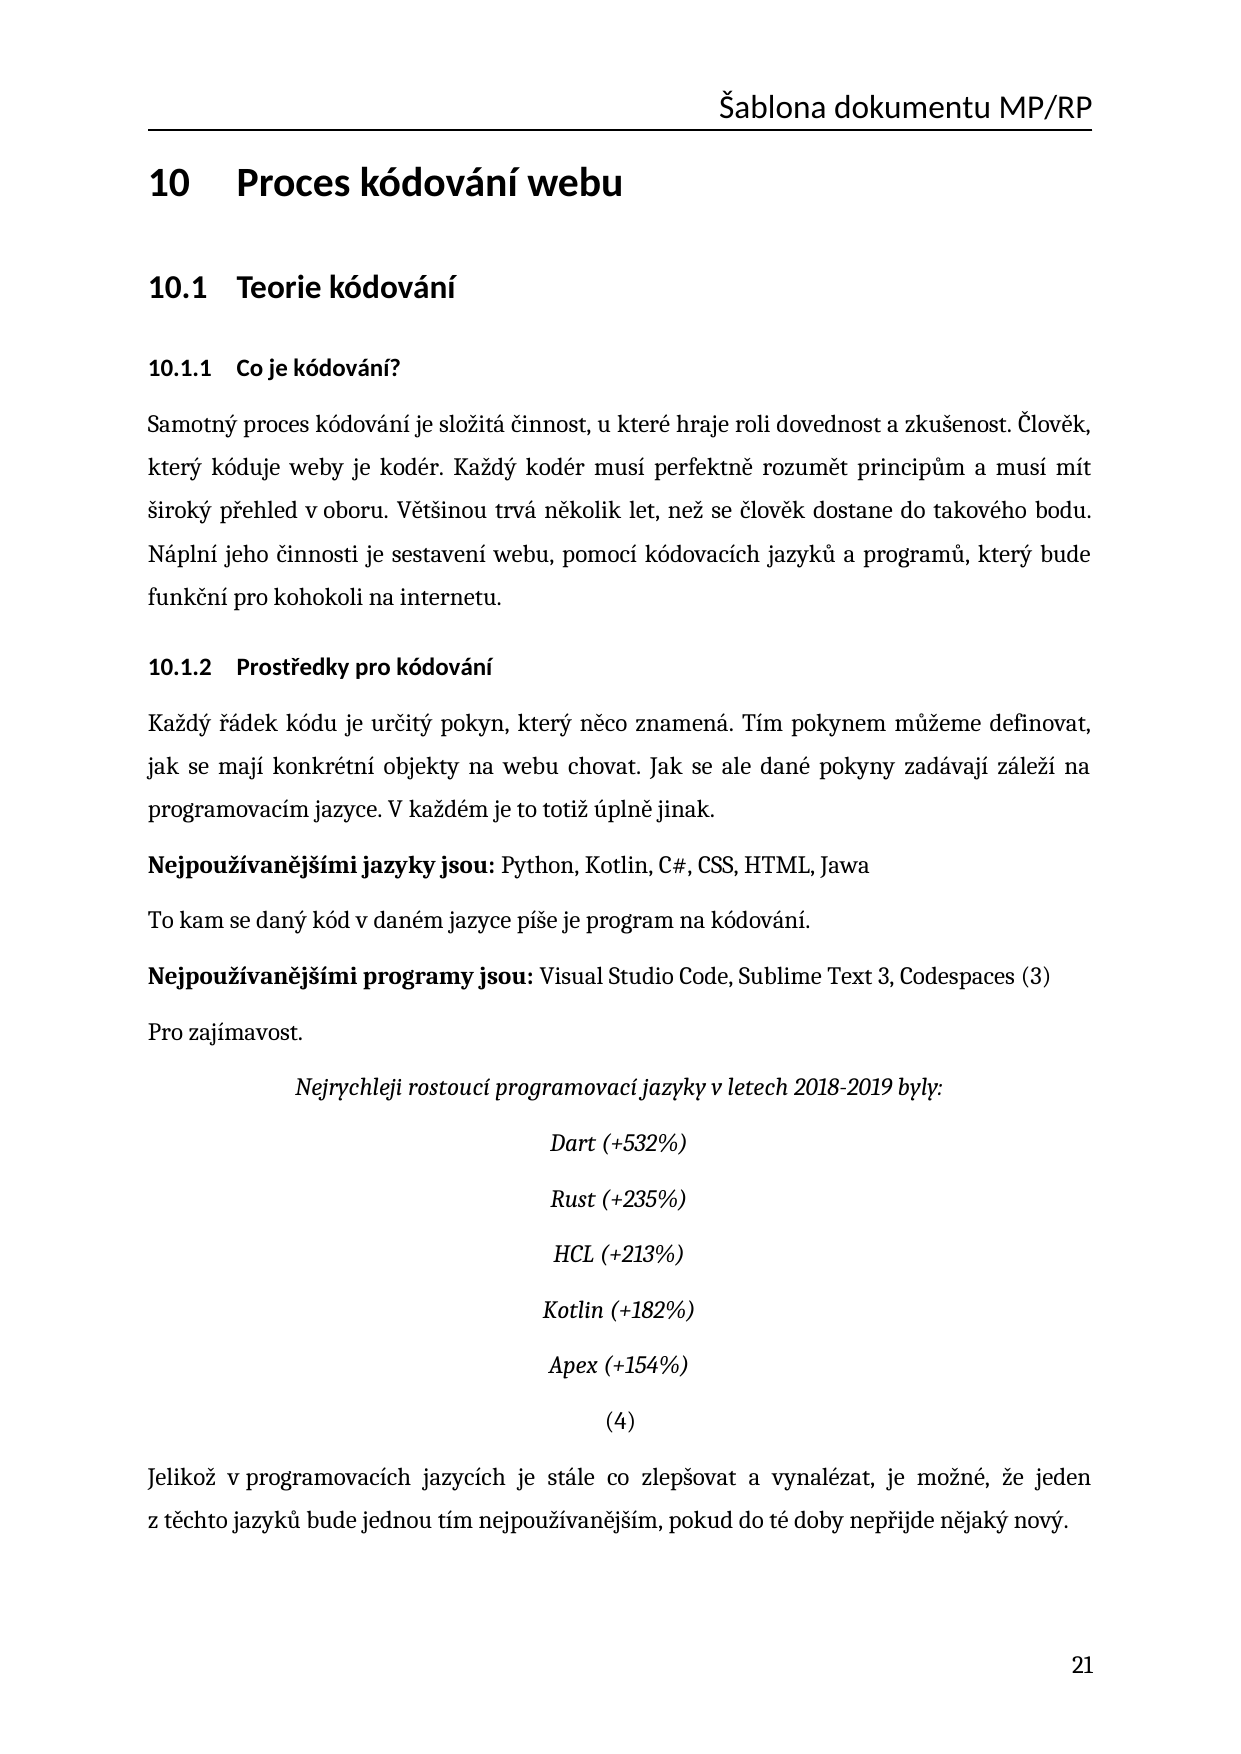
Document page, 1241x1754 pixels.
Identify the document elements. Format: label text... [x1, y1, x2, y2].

text Kotlin (+182%) [148, 1296, 1092, 1324]
text Dart (+532%) [148, 1129, 1092, 1158]
text Prostředky pro kódování [148, 651, 1092, 681]
text Apex (+154%) [148, 1351, 1092, 1380]
text Proces kódování webu [148, 156, 1092, 207]
text Nejrychleji rostoucí programovací jazyky v letech 2018-2019 byly: [148, 1073, 1092, 1102]
text HCL (+213%) [148, 1240, 1092, 1269]
text Teorie kódování [148, 266, 1092, 307]
text Nejpoužívanějšími programy jsou: Visual Studio Code, Sublime Text 3, Codespaces [148, 962, 1092, 991]
text Rust (+235%) [148, 1184, 1092, 1213]
text Samotný proces kódování je složitá činnost, u které hraje roli dovednost a zkušenost. Člověk, který kóduje weby je kodér. Každý kodér musí perfektně rozumět principům a musí mít široký přehled v oboru. Většinou trvá několik let, než se člověk dostane do takového bodu. Náplní jeho činnosti je sestavení webu, pomocí kódovacích jazyků a programů, který bude funkční pro kohokoli na internetu. [148, 410, 1092, 611]
text Jelikož v programovacích jazycích je stále co zlepšovat a vynalézat, je možné, že jeden z těchto jazyků bude jednou tím nejpoužívanějším, pokud do té doby nepřijde nějaký nový. [148, 1463, 1092, 1534]
text To kam se daný kód v daném jazyce píše je program na kódování. [148, 906, 1092, 935]
text Pro zajímavost. [148, 1018, 1092, 1046]
text Každý řádek kódu je určitý pokyn, který něco znamená. Tím pokynem můžeme definovat, jak se mají konkrétní objekty na webu chovat. Jak se ale dané pokyny zadávají záleží na programovacím jazyce. V každém je to totiž úplně jinak. [148, 709, 1092, 824]
text Nejpoužívanějšími jazyky jsou: Python, Kotlin, C#, CSS, HTML, Jawa [148, 851, 1092, 879]
text Co je kódování? [148, 352, 1092, 382]
